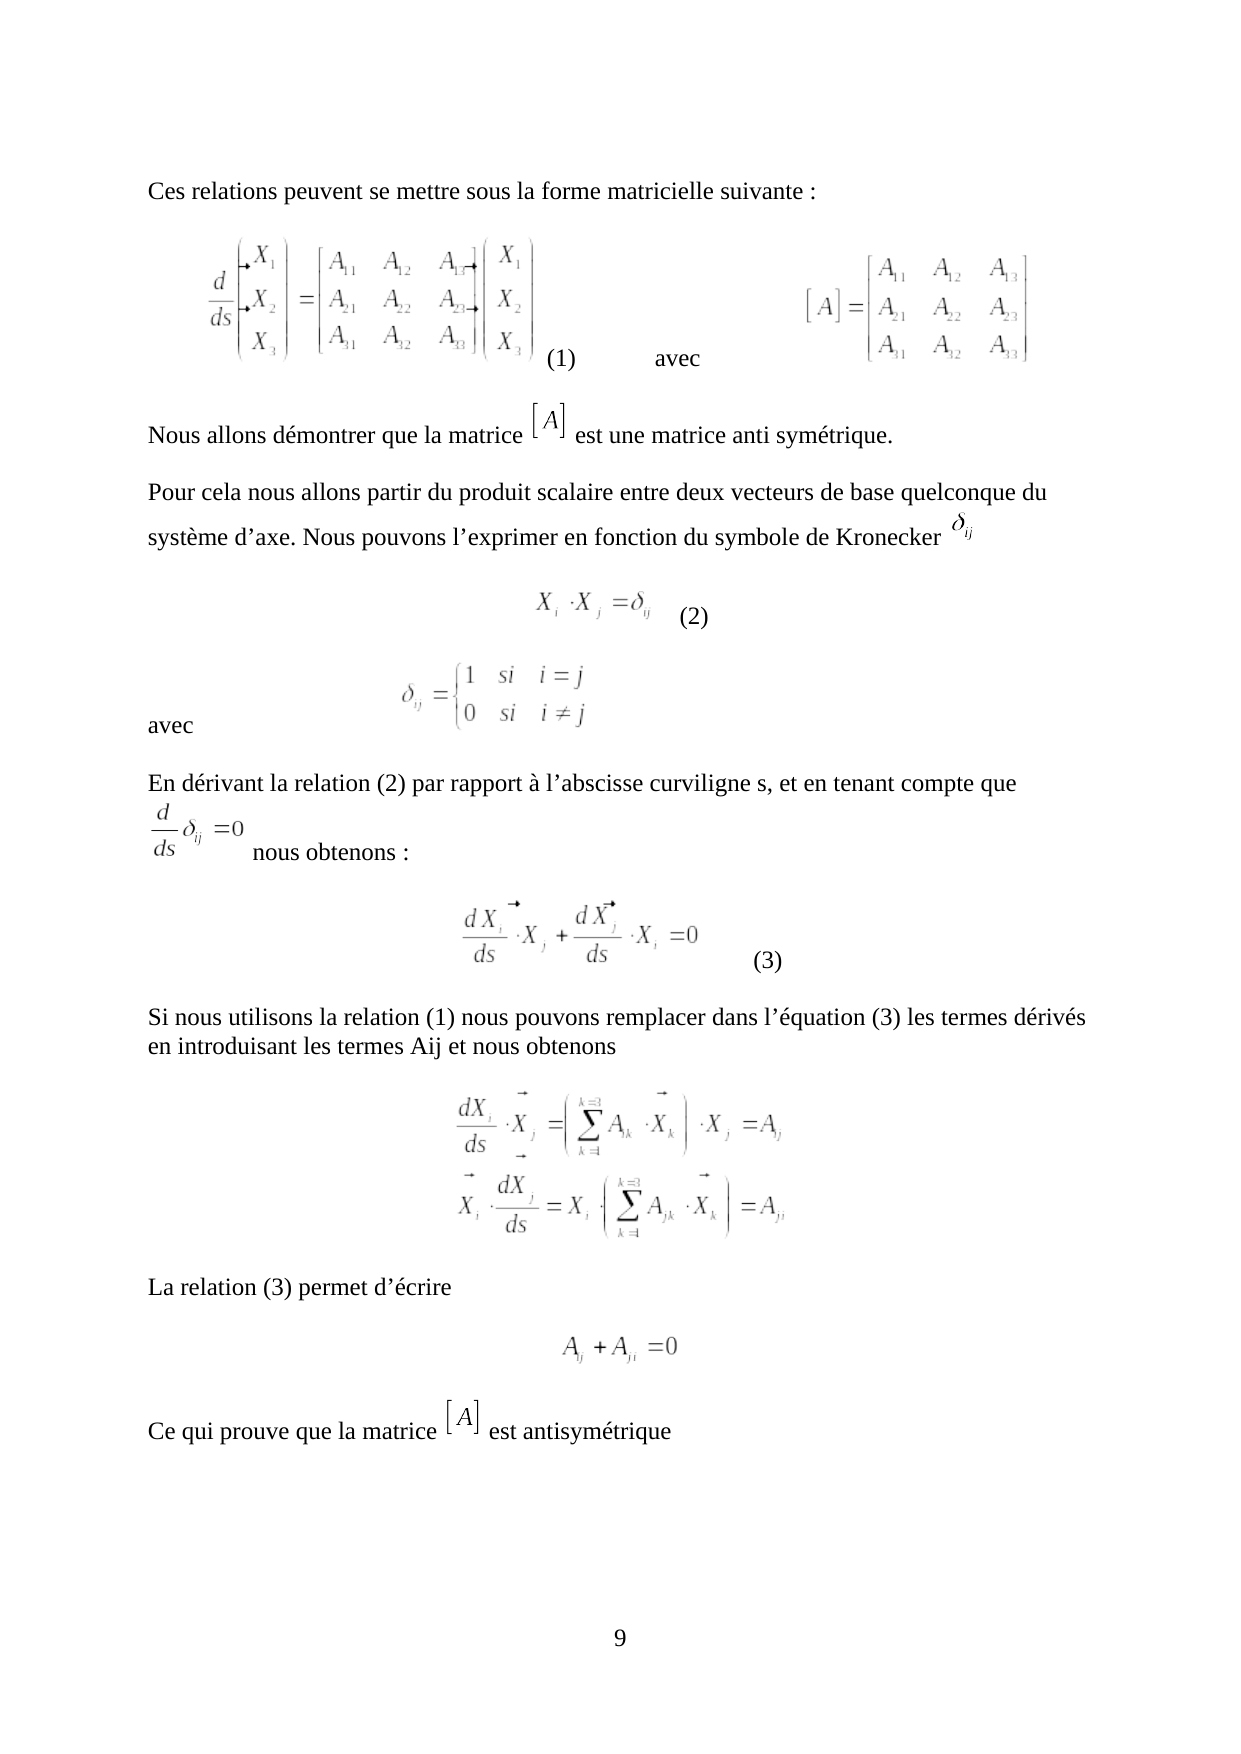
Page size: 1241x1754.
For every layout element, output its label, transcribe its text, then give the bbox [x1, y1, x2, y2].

text (1) avec [148, 234, 1093, 372]
text Ces relations peuvent se mettre sous la forme matricielle suivante : [148, 176, 1093, 205]
text Ce qui prouve que la matrice est antisymétrique [148, 1397, 1093, 1445]
text Si nous utilisons la relation (1) nous pouvons remplacer dans l’équation (3) les termes dérivés en introduisant les termes Aij et nous obtenons [148, 1002, 1093, 1060]
text (2) [148, 579, 1093, 630]
text La relation (3) permet d’écrire [148, 1272, 1093, 1301]
text Nous allons démontrer que la matrice est une matrice anti symétrique. [148, 401, 1093, 448]
text Pour cela nous allons partir du produit scalaire entre deux vecteurs de base quelconque du système d’axe. Nous pouvons l’exprimer en fonction du symbole de Kronecker [148, 477, 1093, 550]
text (3) [148, 895, 1093, 974]
text En dérivant la relation (2) par rapport à l’abscisse curviligne s, et en tenant compte que nous obtenons : [148, 768, 1093, 866]
text avec [148, 659, 1093, 739]
